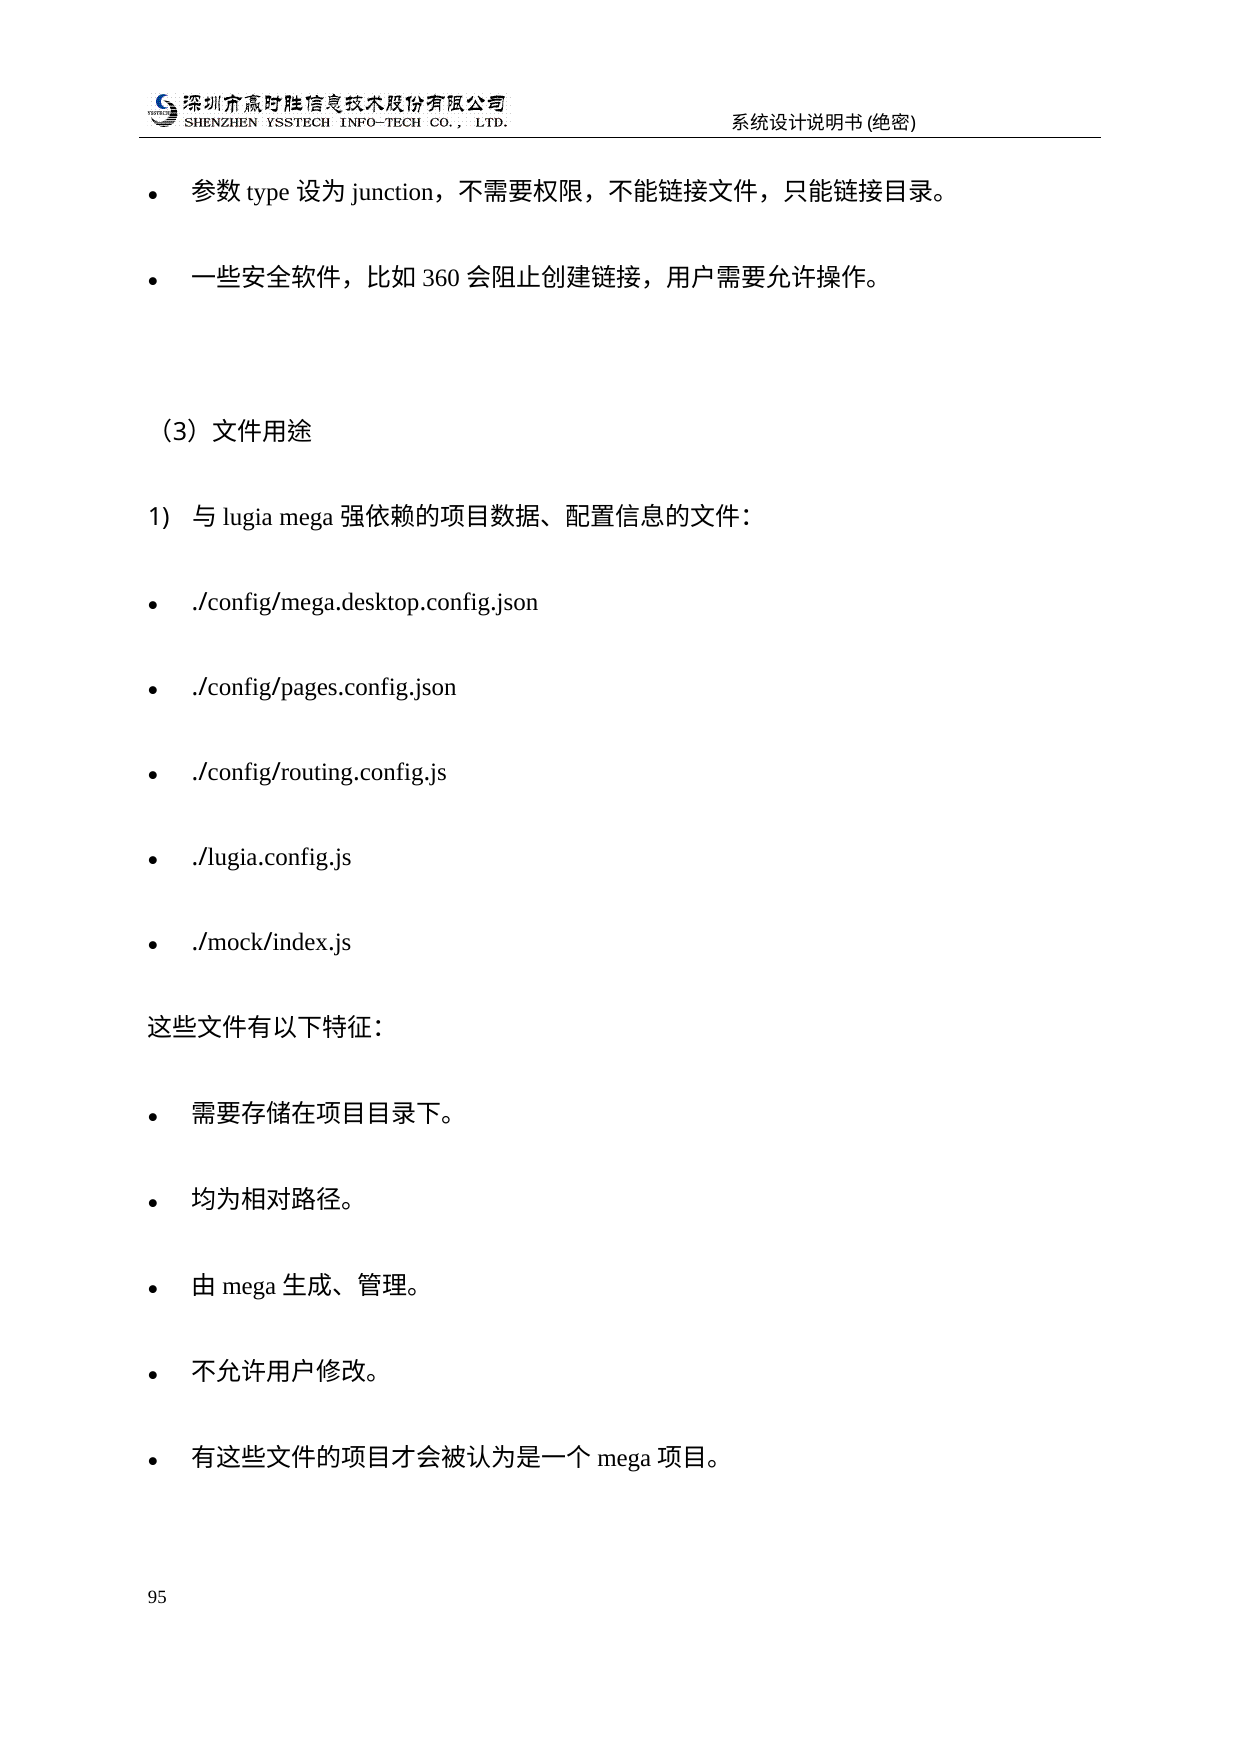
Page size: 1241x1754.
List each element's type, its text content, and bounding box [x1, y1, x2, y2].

list 一些安全软件，比如 360 会阻止创建链接，用户需要允许操作。 [148, 242, 1092, 310]
list ./config/pages.config.json [148, 652, 1092, 720]
list ./config/routing.config.js [148, 737, 1092, 805]
list 参数type 设为 junction，不需要权限，不能链接文件，只能链接目录。 [148, 156, 1092, 224]
picture [147, 90, 512, 129]
subtitle 文件用途 [148, 396, 1092, 464]
list 与 lugia mega 强依赖的项目数据、配置信息的文件： [148, 481, 1092, 549]
list 有这些文件的项目才会被认为是一个 mega 项目。 [148, 1422, 1092, 1489]
list 由 mega 生成、管理。 [148, 1249, 1092, 1317]
list 均为相对路径。 [148, 1163, 1092, 1231]
list 不允许用户修改。 [148, 1336, 1092, 1403]
list ./lugia.config.js [148, 822, 1092, 889]
list ./mock/index.js [148, 907, 1092, 974]
list 需要存储在项目目录下。 [148, 1077, 1092, 1145]
list ./config/mega.desktop.config.json [148, 567, 1092, 635]
text 这些文件有以下特征： [148, 991, 1092, 1059]
